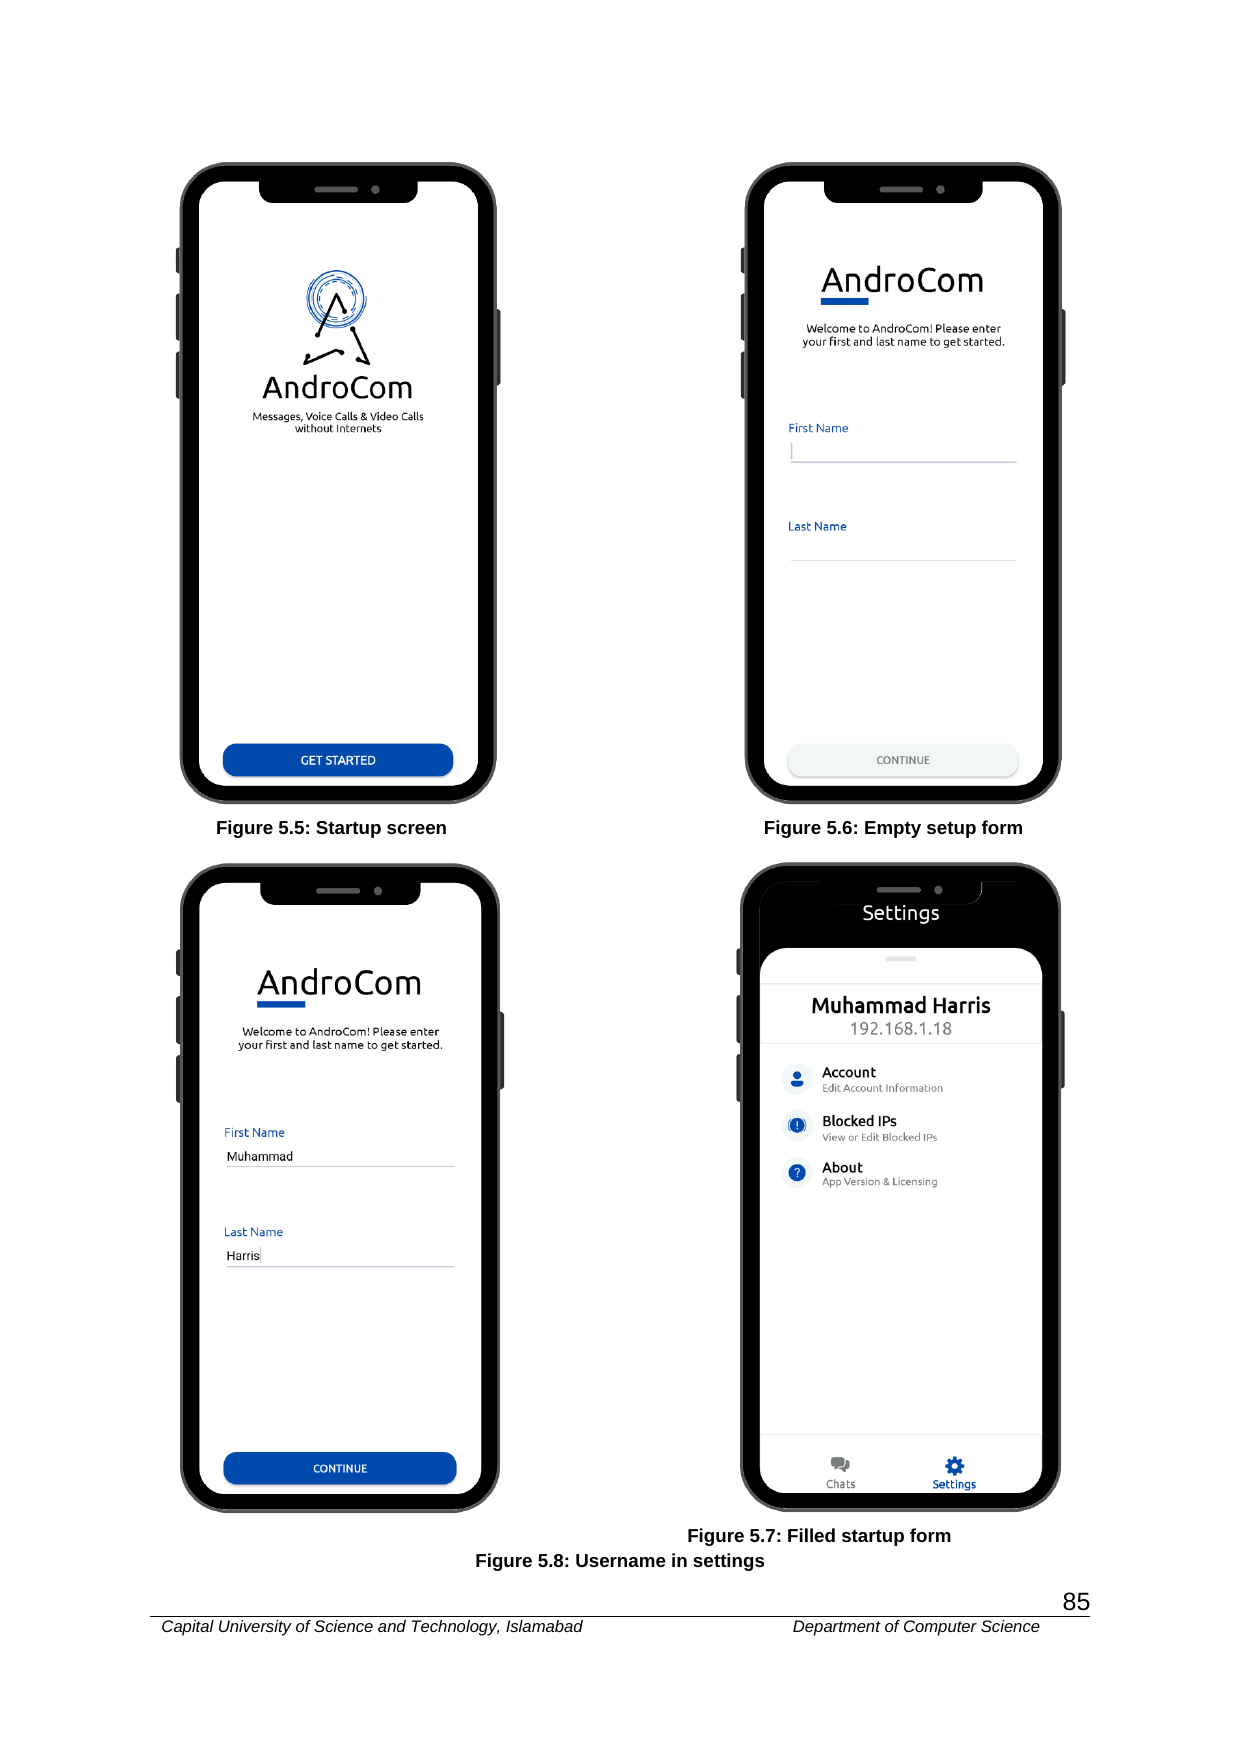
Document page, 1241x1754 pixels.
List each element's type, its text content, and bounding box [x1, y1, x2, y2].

picture [710, 850, 1091, 1525]
picture [715, 150, 1091, 817]
picture [150, 150, 525, 817]
picture [150, 850, 530, 1526]
